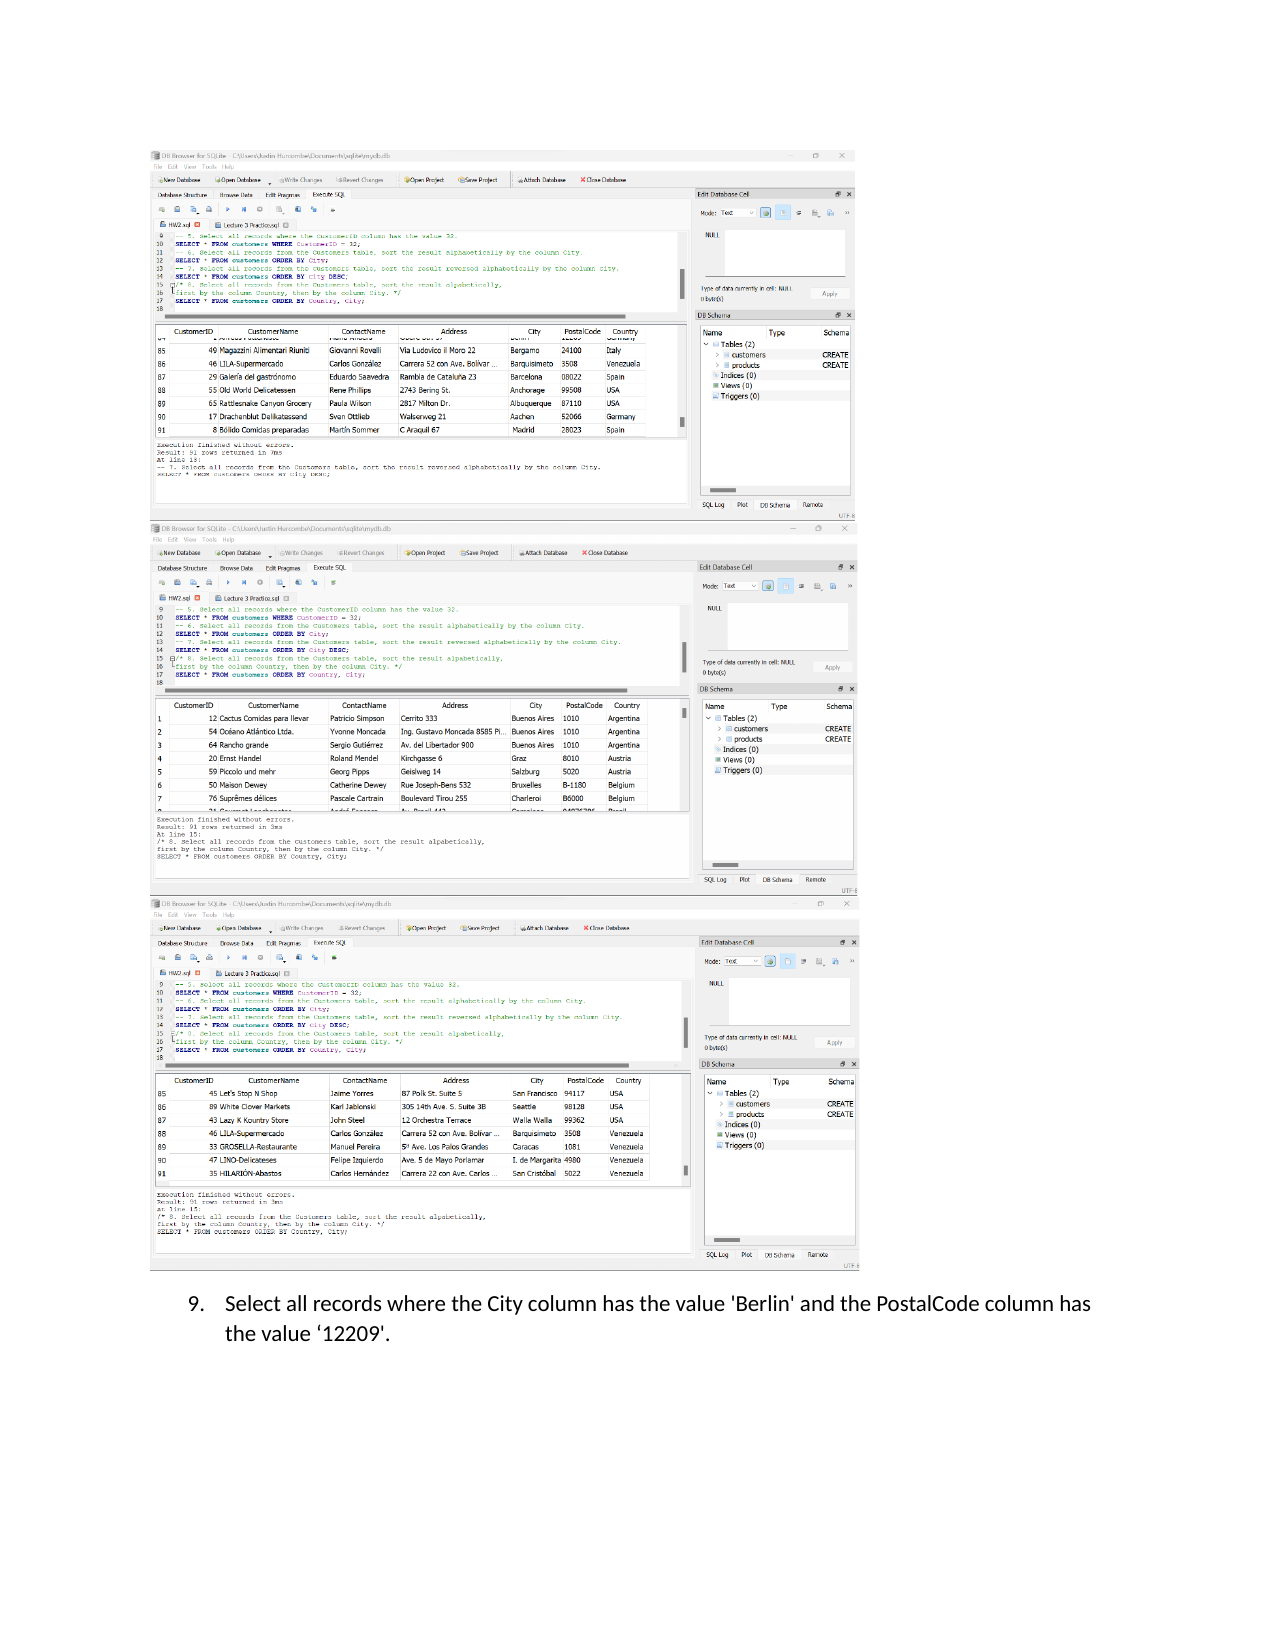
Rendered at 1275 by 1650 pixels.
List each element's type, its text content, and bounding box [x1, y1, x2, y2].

picture [150, 150, 855, 521]
picture [150, 523, 858, 896]
picture [150, 897, 860, 1271]
list Select all records where the City column has the value 'Berlin' and the PostalCode column has the value ‘12209'. [187, 1289, 1125, 1347]
